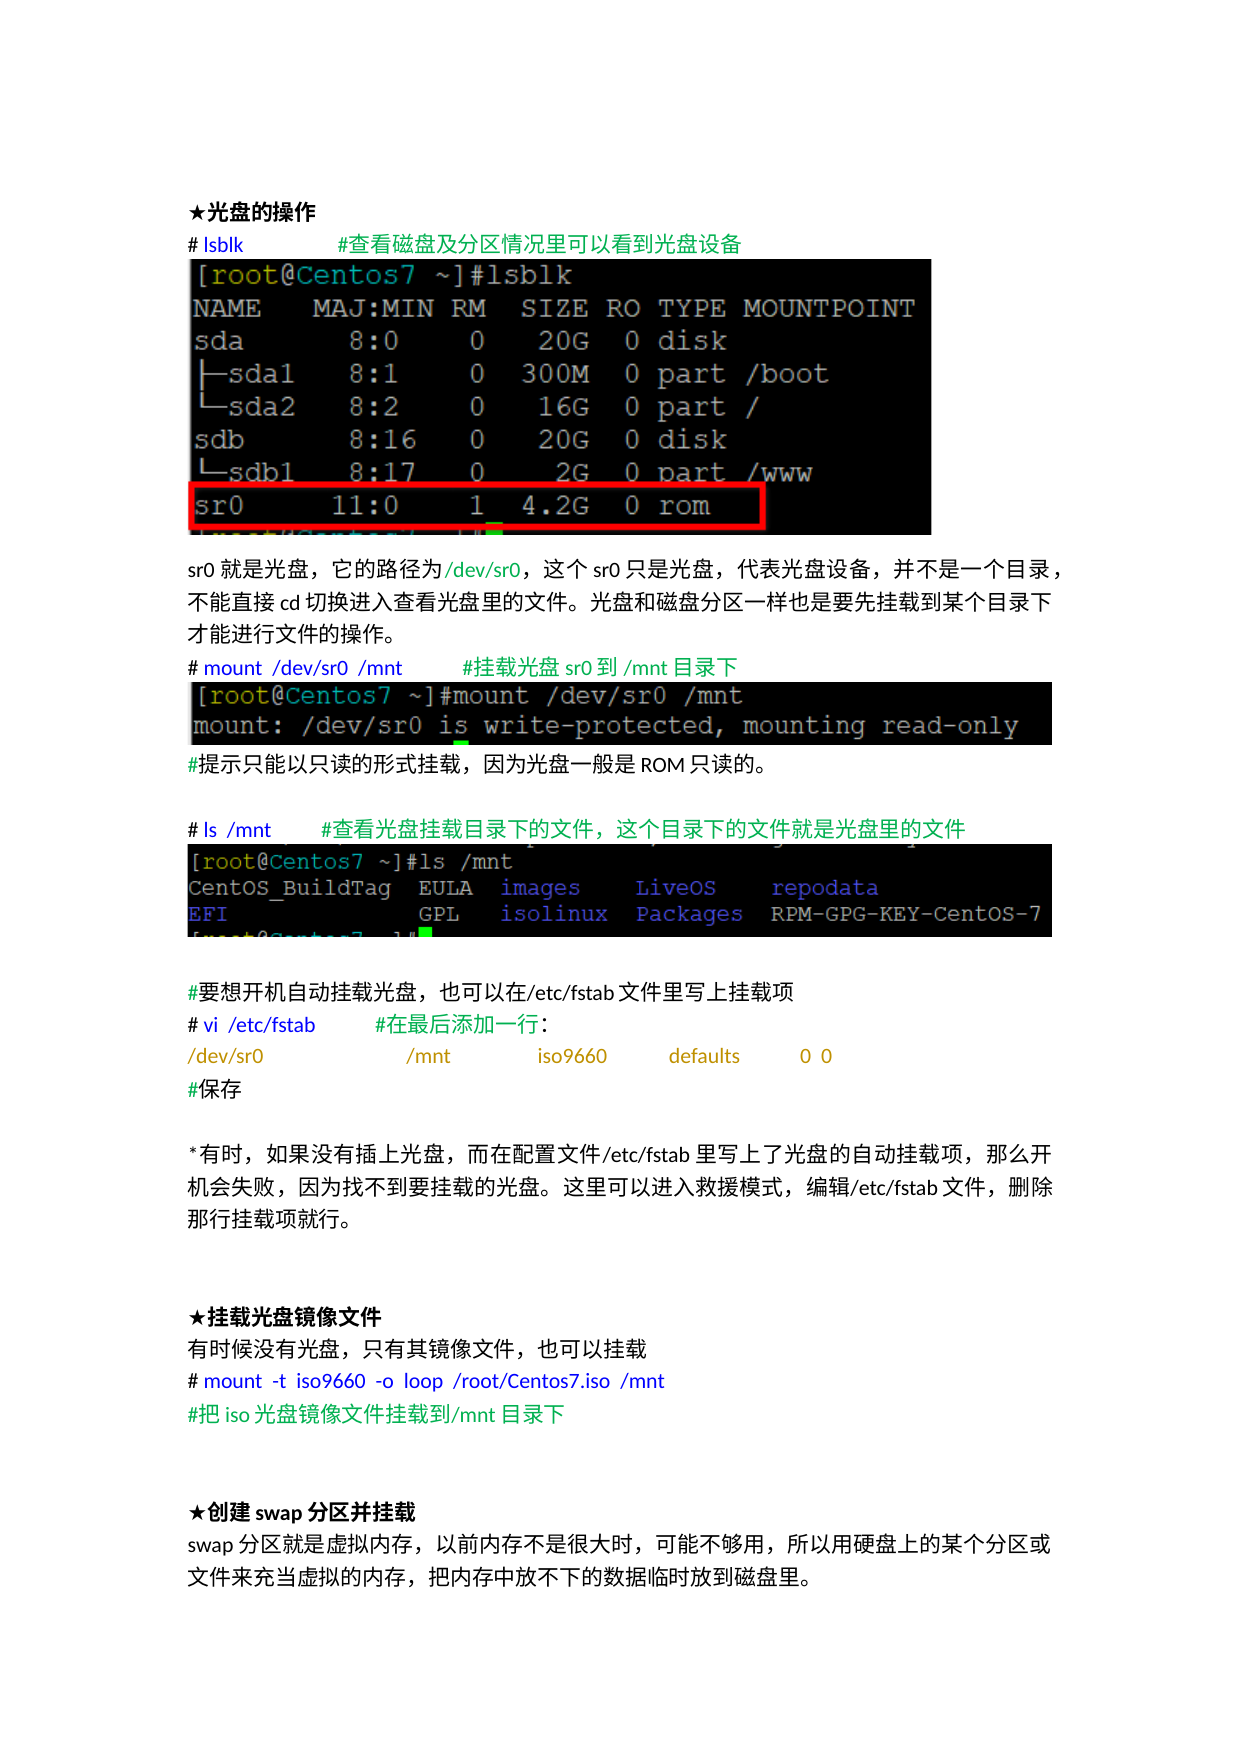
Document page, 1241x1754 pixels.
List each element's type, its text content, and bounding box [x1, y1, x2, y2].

text # lsblk #查看磁盘及分区情况里可以看到光盘设备 [187, 227, 1053, 259]
picture [187, 682, 1052, 745]
text #保存 [187, 1072, 1053, 1104]
text 有时候没有光盘，只有其镜像文件，也可以挂载 [187, 1332, 1053, 1364]
text #要想开机自动挂载光盘，也可以在/etc/fstab文件里写上挂载项 [187, 974, 1053, 1007]
text # vi /etc/fstab #在最后添加一行： [187, 1007, 1053, 1039]
text ★创建swap分区并挂载 [187, 1494, 1053, 1527]
text ★光盘的操作 [187, 194, 1053, 227]
text # ls /mnt #查看光盘挂载目录下的文件，这个目录下的文件就是光盘里的文件 [187, 812, 1053, 844]
text swap分区就是虚拟内存，以前内存不是很大时，可能不够用，所以用硬盘上的某个分区或文件来充当虚拟的内存，把内存中放不下的数据临时放到磁盘里。 [187, 1527, 1053, 1592]
text #把iso光盘镜像文件挂载到/mnt目录下 [187, 1397, 1053, 1429]
text sr0就是光盘，它的路径为/dev/sr0，这个sr0只是光盘，代表光盘设备，并不是一个目录，不能直接cd切换进入查看光盘里的文件。光盘和磁盘分区一样也是要先挂载到某个目录下才能进行文件的操作。 [187, 552, 1053, 649]
text /dev/sr0 /mnt iso9660 defaults 0 0 [187, 1039, 1053, 1072]
text *有时，如果没有插上光盘，而在配置文件/etc/fstab里写上了光盘的自动挂载项，那么开机会失败，因为找不到要挂载的光盘。这里可以进入救援模式，编辑/etc/fstab文件，删除那行挂载项就行。 [187, 1137, 1053, 1234]
text ★挂载光盘镜像文件 [187, 1299, 1053, 1332]
picture [187, 844, 1052, 937]
text # mount /dev/sr0 /mnt #挂载光盘sr0到 /mnt目录下 [187, 649, 1053, 682]
picture [187, 259, 932, 535]
text #提示只能以只读的形式挂载，因为光盘一般是ROM只读的。 [187, 747, 1053, 779]
text # mount -t iso9660 -o loop /root/Centos7.iso /mnt [187, 1364, 1053, 1397]
